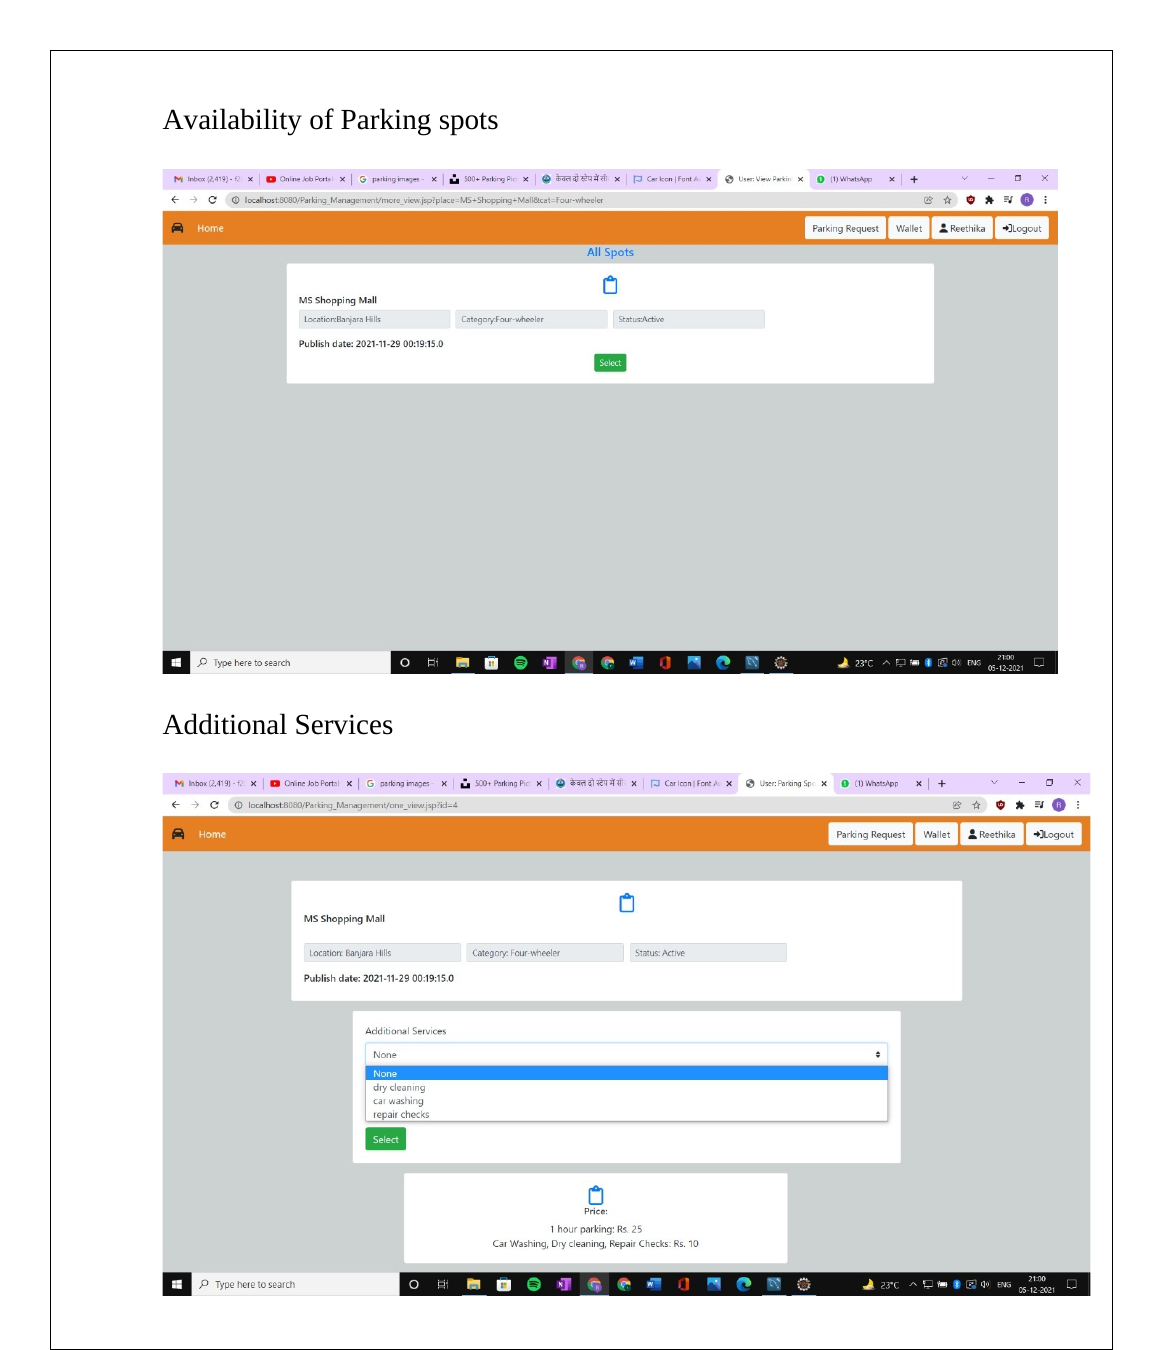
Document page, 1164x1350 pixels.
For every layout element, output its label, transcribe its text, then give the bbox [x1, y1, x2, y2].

picture [162, 773, 1091, 1296]
text Availability of Parking spots [162, 102, 1001, 136]
text Additional Services [162, 707, 1001, 740]
picture [162, 169, 1058, 674]
